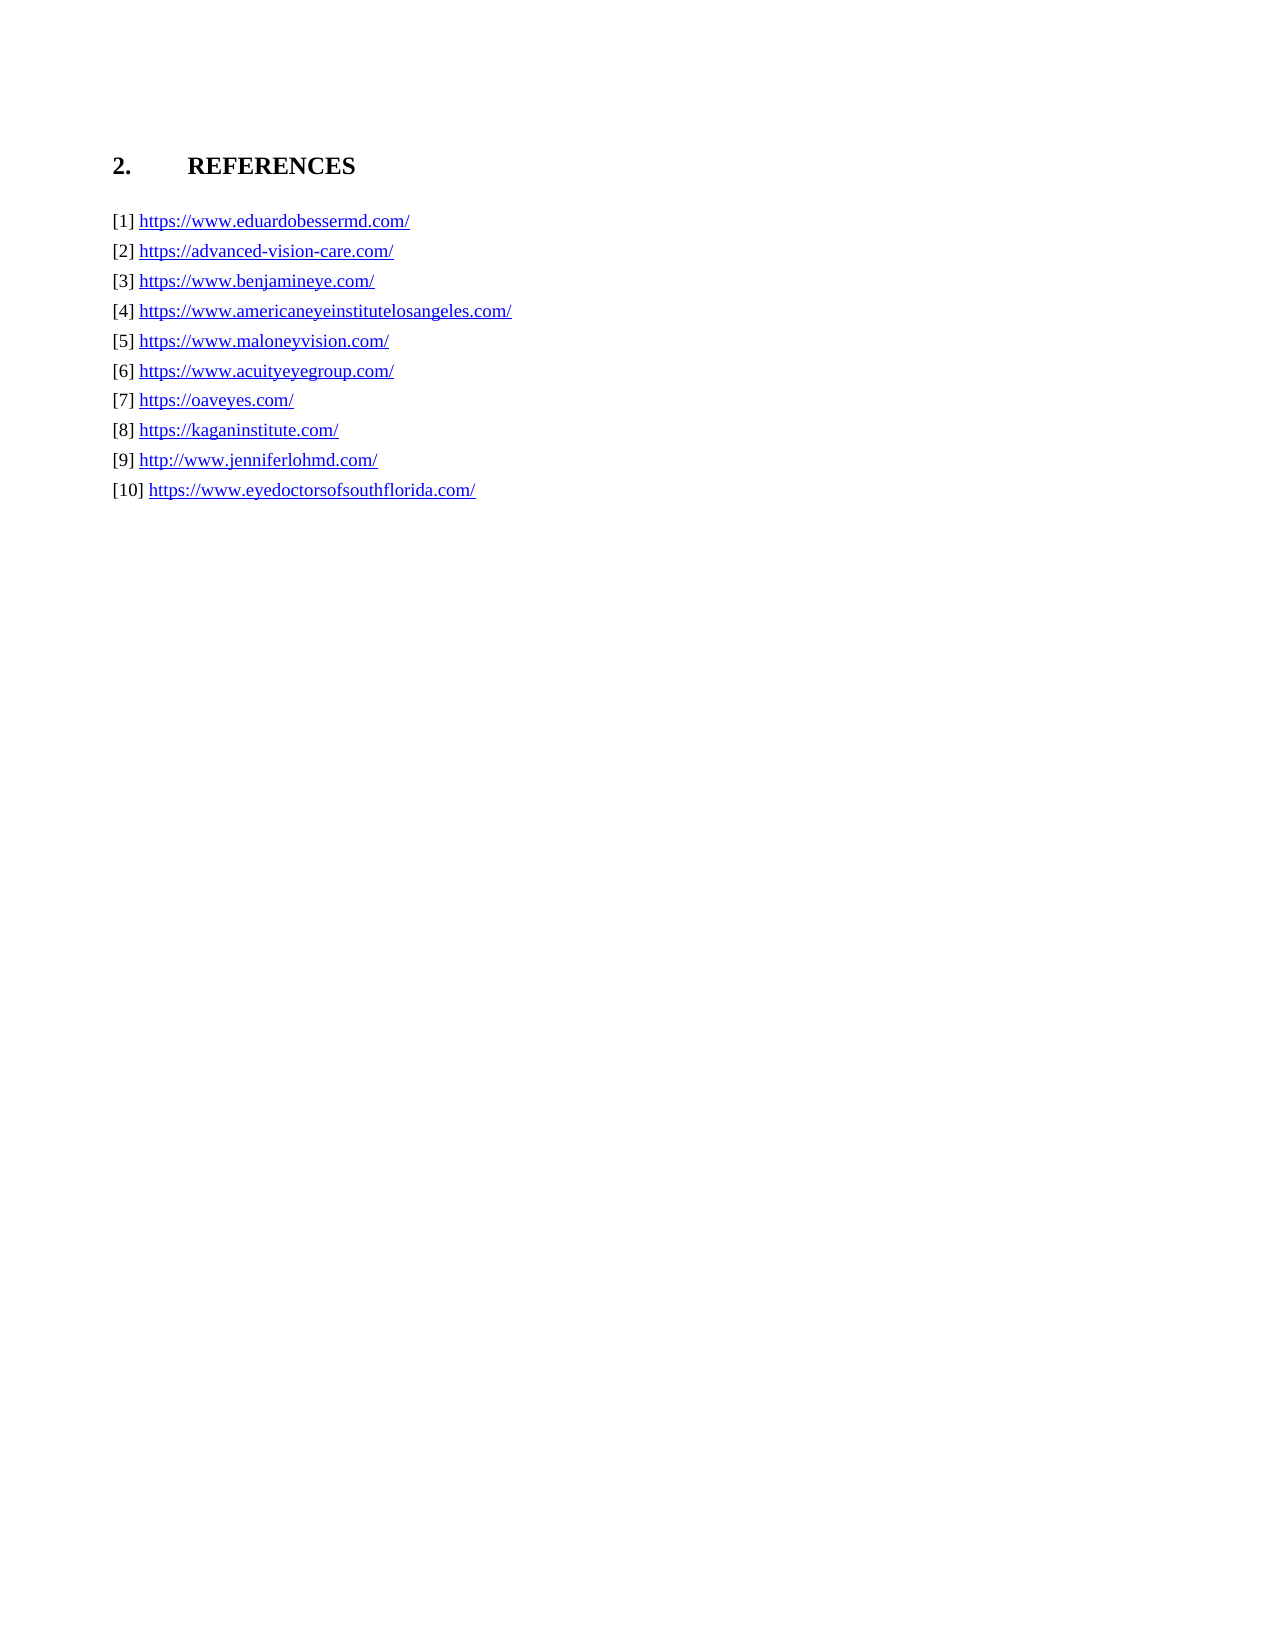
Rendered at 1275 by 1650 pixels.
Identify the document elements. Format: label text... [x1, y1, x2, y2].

text [10] https://www.eyedoctorsofsouthflorida.com/ [112, 479, 1162, 501]
subtitle REFERENCES [112, 151, 1162, 180]
text [3] https://www.benjamineye.com/ [112, 270, 1162, 291]
text [4] https://www.americaneyeinstitutelosangeles.com/ [112, 300, 1162, 321]
text [8] https://kaganinstitute.com/ [112, 419, 1162, 441]
text [1] https://www.eduardobessermd.com/ [112, 210, 1162, 232]
text [2] https://advanced-vision-care.com/ [112, 240, 1162, 261]
text [9] http://www.jenniferlohmd.com/ [112, 449, 1162, 471]
text [7] https://oaveyes.com/ [112, 389, 1162, 411]
text [6] https://www.acuityeyegroup.com/ [112, 359, 1162, 381]
text [5] https://www.maloneyvision.com/ [112, 329, 1162, 351]
